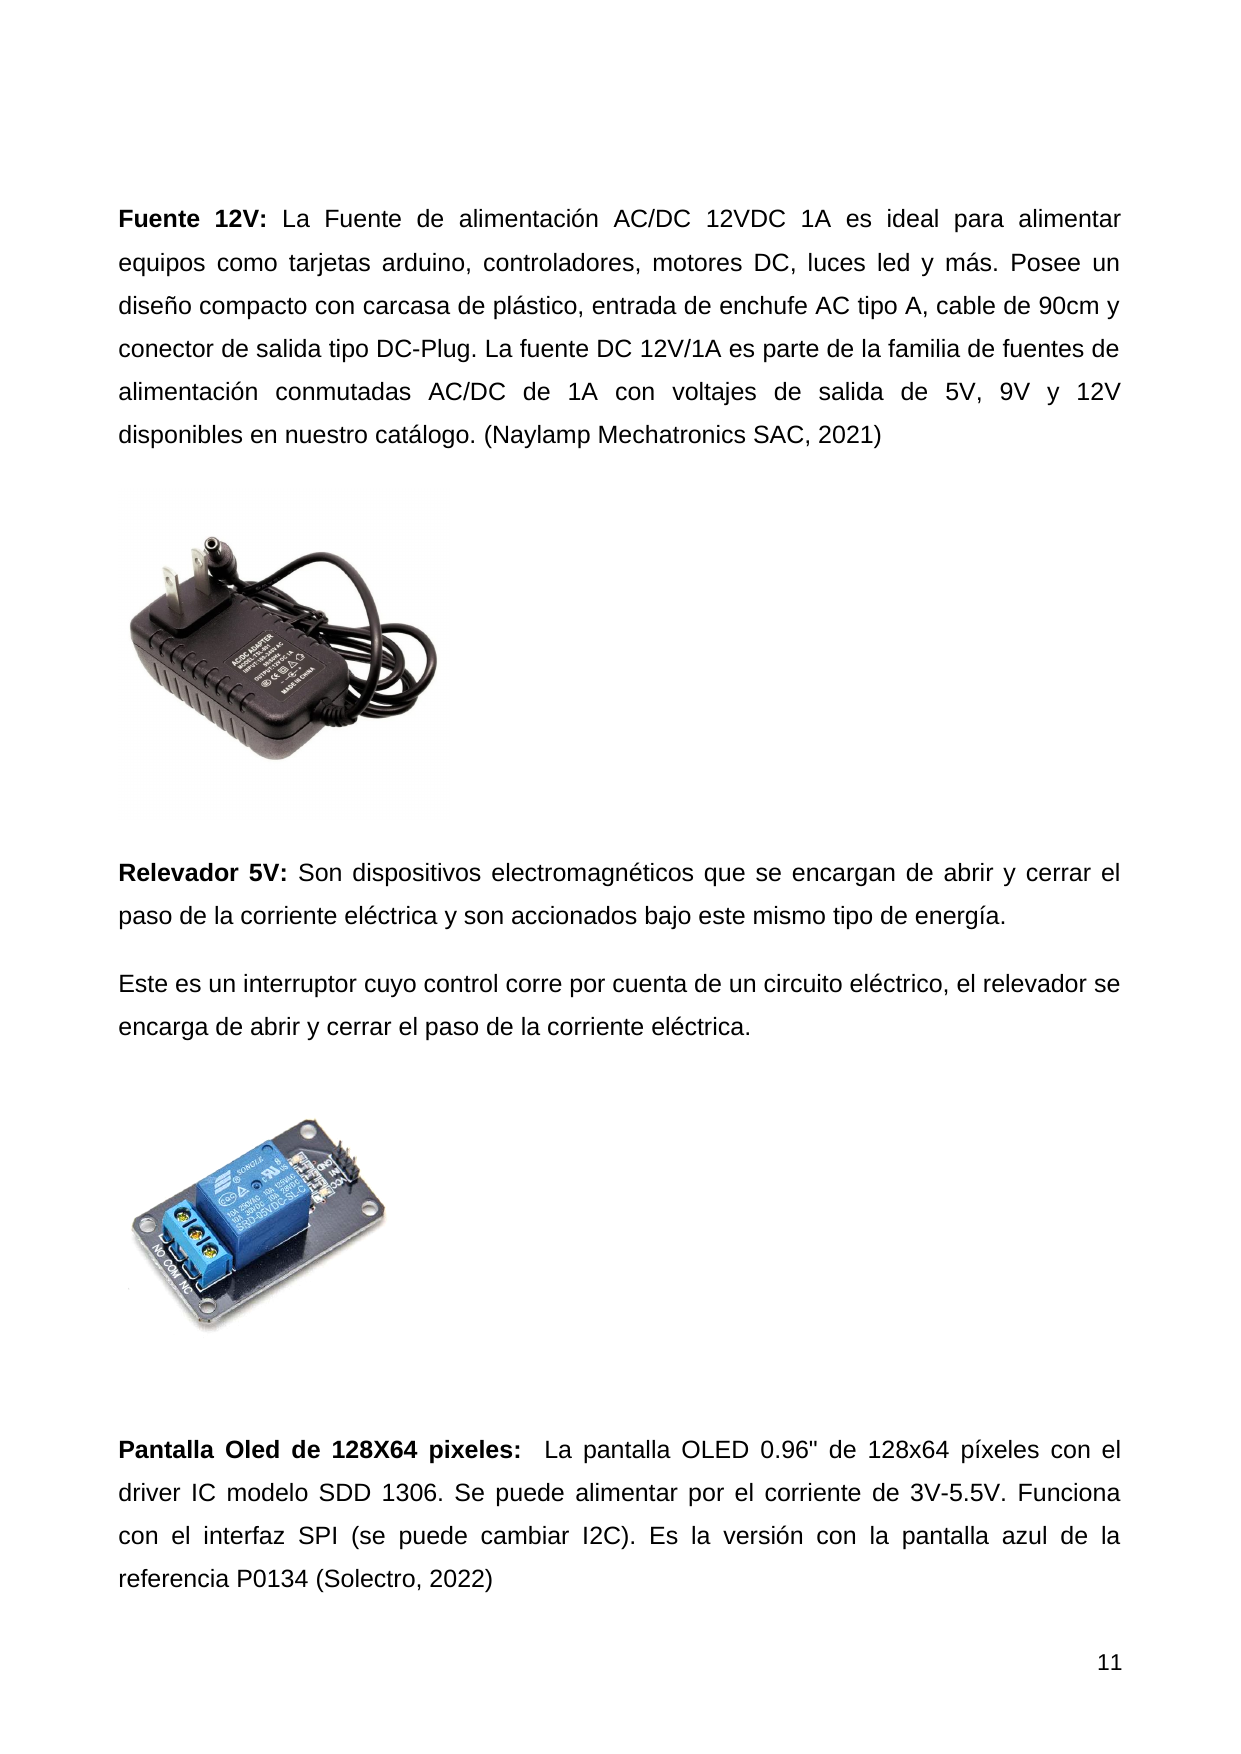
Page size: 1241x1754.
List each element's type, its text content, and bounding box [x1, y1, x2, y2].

text Relevador 5V: Son dispositivos electromagnéticos que se encargan de abrir y cerrar el paso de la corriente eléctrica y son accionados bajo este mismo tipo de energía. [118, 858, 1122, 929]
text Este es un interruptor cuyo control corre por cuenta de un circuito eléctrico, el relevador se encarga de abrir y cerrar el paso de la corriente eléctrica. [118, 969, 1122, 1041]
picture [118, 488, 450, 820]
picture [118, 1080, 397, 1359]
text Pantalla Oled de 128X64 pixeles: La pantalla OLED 0.96" de 128x64 píxeles con el driver IC modelo SDD 1306. Se puede alimentar por el corriente de 3V-5.5V. Funciona con el interfaz SPI (se puede cambiar I2C). Es la versión con la pantalla azul de la referencia P0134 [118, 1435, 1122, 1593]
text Fuente 12V: La Fuente de alimentación AC/DC 12VDC 1A es ideal para alimentar equipos como tarjetas arduino, controladores, motores DC, luces led y más. Posee un diseño compacto con carcasa de plástico, entrada de enchufe AC tipo A, cable de 90cm y conector de salida tipo DC-Plug. La fuente DC 12V/1A es parte de la familia de fuentes de alimentación conmutadas AC/DC de 1A con voltajes de salida de 5V, 9V y 12V disponibles en nuestro catálogo. [118, 204, 1122, 449]
